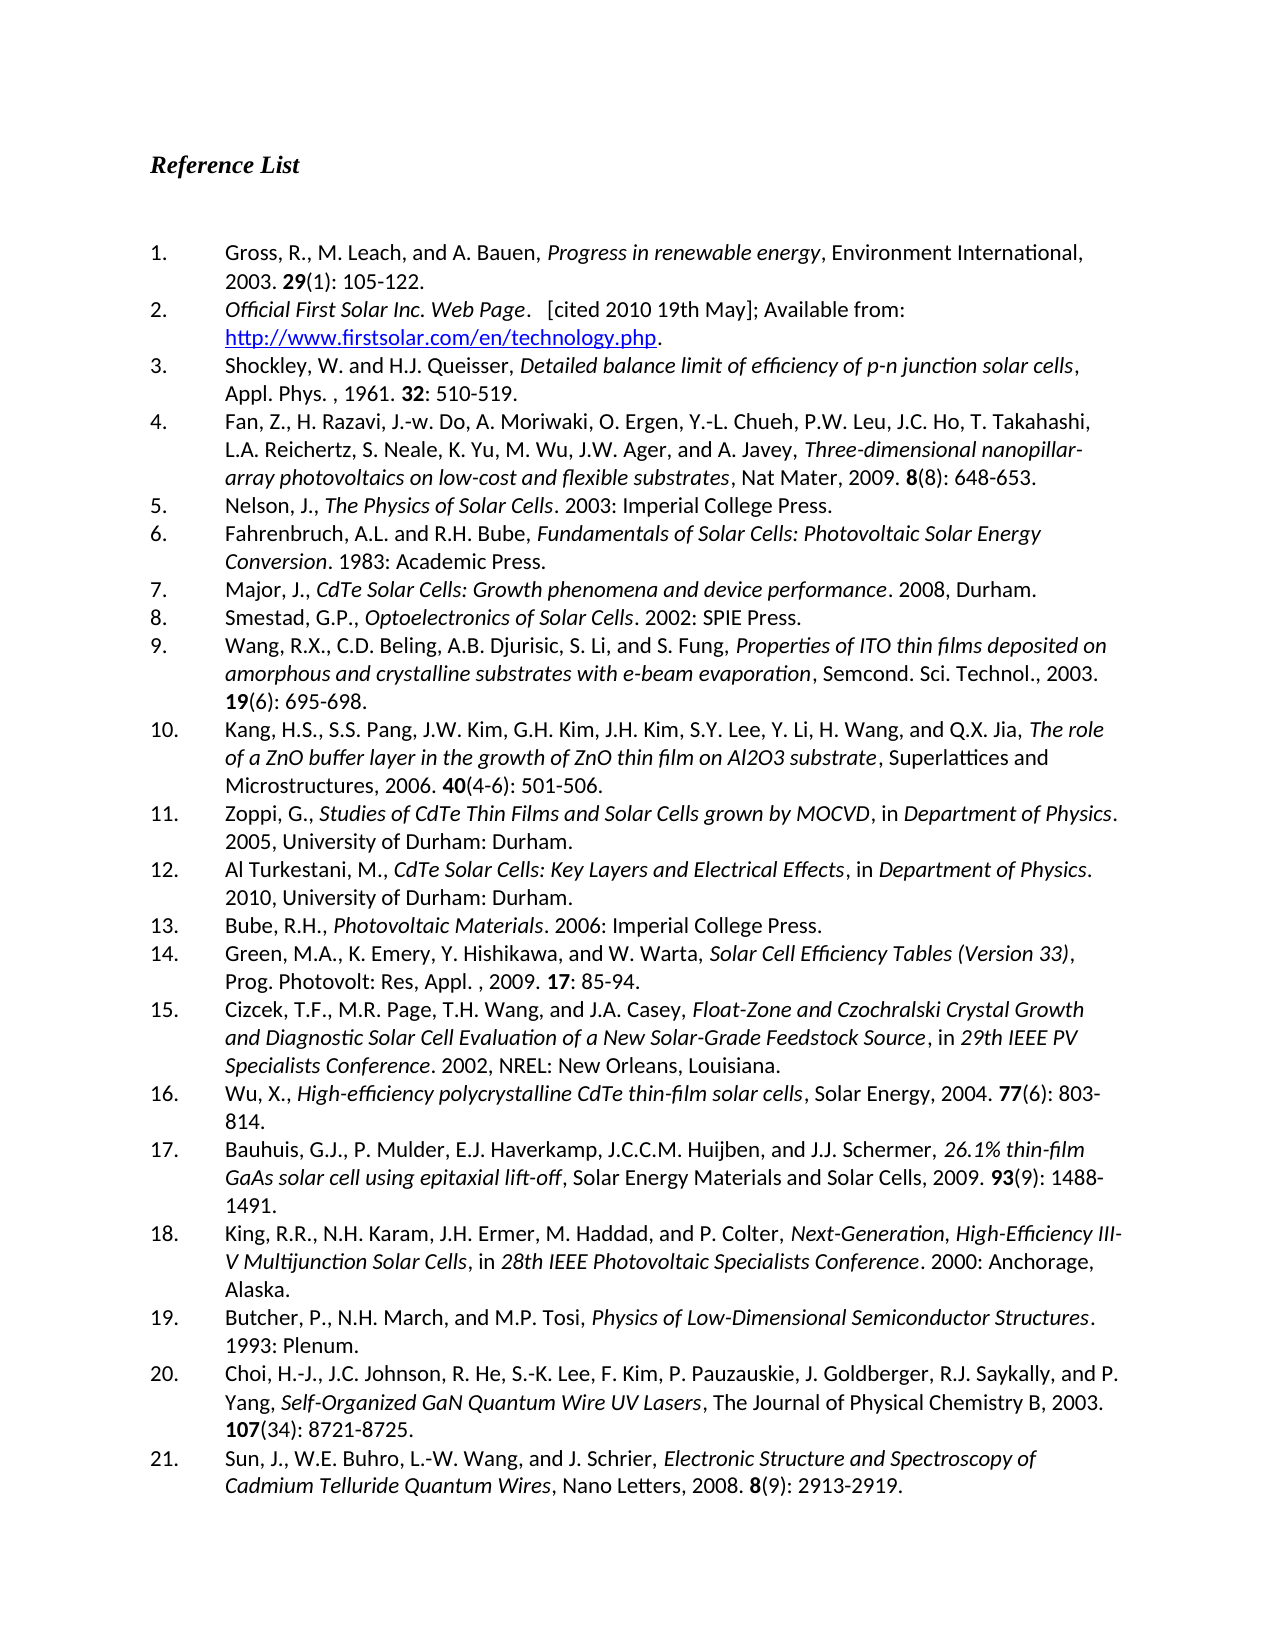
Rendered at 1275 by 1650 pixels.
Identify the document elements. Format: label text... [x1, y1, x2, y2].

text 14. Green, M.A., K. Emery, Y. Hishikawa, and W. Warta, Solar Cell Efficiency Tables (Version 33), Prog. Photovolt: Res, Appl. , 2009. 17: 85-94. [150, 939, 1125, 995]
text 16. Wu, X., High-efficiency polycrystalline CdTe thin-film solar cells, Solar Energy, 2004. 77(6): 803-814. [150, 1079, 1125, 1135]
text 2. Official First Solar Inc. Web Page. [cited 2010 19th May]; Available from: http://www.firstsolar.com/en/technology.php. [150, 295, 1125, 351]
text 18. King, R.R., N.H. Karam, J.H. Ermer, M. Haddad, and P. Colter, Next-Generation, High-Efficiency III-V Multijunction Solar Cells, in 28th IEEE Photovoltaic Specialists Conference. 2000: Anchorage, Alaska. [150, 1219, 1125, 1303]
text Reference List [150, 150, 1125, 179]
text 19. Butcher, P., N.H. March, and M.P. Tosi, Physics of Low-Dimensional Semiconductor Structures. 1993: Plenum. [150, 1303, 1125, 1359]
text 4. Fan, Z., H. Razavi, J.-w. Do, A. Moriwaki, O. Ergen, Y.-L. Chueh, P.W. Leu, J.C. Ho, T. Takahashi, L.A. Reichertz, S. Neale, K. Yu, M. Wu, J.W. Ager, and A. Javey, Three-dimensional nanopillar-array photovoltaics on low-cost and flexible substrates, Nat Mater, 2009. 8(8): 648-653. [150, 407, 1125, 491]
text 12. Al Turkestani, M., CdTe Solar Cells: Key Layers and Electrical Effects, in Department of Physics. 2010, University of Durham: Durham. [150, 855, 1125, 911]
text 8. Smestad, G.P., Optoelectronics of Solar Cells. 2002: SPIE Press. [150, 603, 1125, 631]
text 5. Nelson, J., The Physics of Solar Cells. 2003: Imperial College Press. [150, 491, 1125, 519]
text 11. Zoppi, G., Studies of CdTe Thin Films and Solar Cells grown by MOCVD, in Department of Physics. 2005, University of Durham: Durham. [150, 799, 1125, 855]
text 20. Choi, H.-J., J.C. Johnson, R. He, S.-K. Lee, F. Kim, P. Pauzauskie, J. Goldberger, R.J. Saykally, and P. Yang, Self-Organized GaN Quantum Wire UV Lasers, The Journal of Physical Chemistry B, 2003. 107(34): 8721-8725. [150, 1359, 1125, 1444]
text 1. Gross, R., M. Leach, and A. Bauen, Progress in renewable energy, Environment International, 2003. 29(1): 105-122. [150, 236, 1125, 295]
text 10. Kang, H.S., S.S. Pang, J.W. Kim, G.H. Kim, J.H. Kim, S.Y. Lee, Y. Li, H. Wang, and Q.X. Jia, The role of a ZnO buffer layer in the growth of ZnO thin film on Al2O3 substrate, Superlattices and Microstructures, 2006. 40(4-6): 501-506. [150, 715, 1125, 799]
text 21. Sun, J., W.E. Buhro, L.-W. Wang, and J. Schrier, Electronic Structure and Spectroscopy of Cadmium Telluride Quantum Wires, Nano Letters, 2008. 8(9): 2913-2919. [150, 1444, 1125, 1500]
text 15. Cizcek, T.F., M.R. Page, T.H. Wang, and J.A. Casey, Float-Zone and Czochralski Crystal Growth and Diagnostic Solar Cell Evaluation of a New Solar-Grade Feedstock Source, in 29th IEEE PV Specialists Conference. 2002, NREL: New Orleans, Louisiana. [150, 995, 1125, 1079]
text 9. Wang, R.X., C.D. Beling, A.B. Djurisic, S. Li, and S. Fung, Properties of ITO thin films deposited on amorphous and crystalline substrates with e-beam evaporation, Semcond. Sci. Technol., 2003. 19(6): 695-698. [150, 631, 1125, 715]
text 13. Bube, R.H., Photovoltaic Materials. 2006: Imperial College Press. [150, 911, 1125, 939]
text 7. Major, J., CdTe Solar Cells: Growth phenomena and device performance. 2008, Durham. [150, 575, 1125, 603]
text 3. Shockley, W. and H.J. Queisser, Detailed balance limit of efficiency of p-n junction solar cells, Appl. Phys. , 1961. 32: 510-519. [150, 351, 1125, 407]
text 17. Bauhuis, G.J., P. Mulder, E.J. Haverkamp, J.C.C.M. Huijben, and J.J. Schermer, 26.1% thin-film GaAs solar cell using epitaxial lift-off, Solar Energy Materials and Solar Cells, 2009. 93(9): 1488-1491. [150, 1135, 1125, 1219]
text 6. Fahrenbruch, A.L. and R.H. Bube, Fundamentals of Solar Cells: Photovoltaic Solar Energy Conversion. 1983: Academic Press. [150, 519, 1125, 575]
